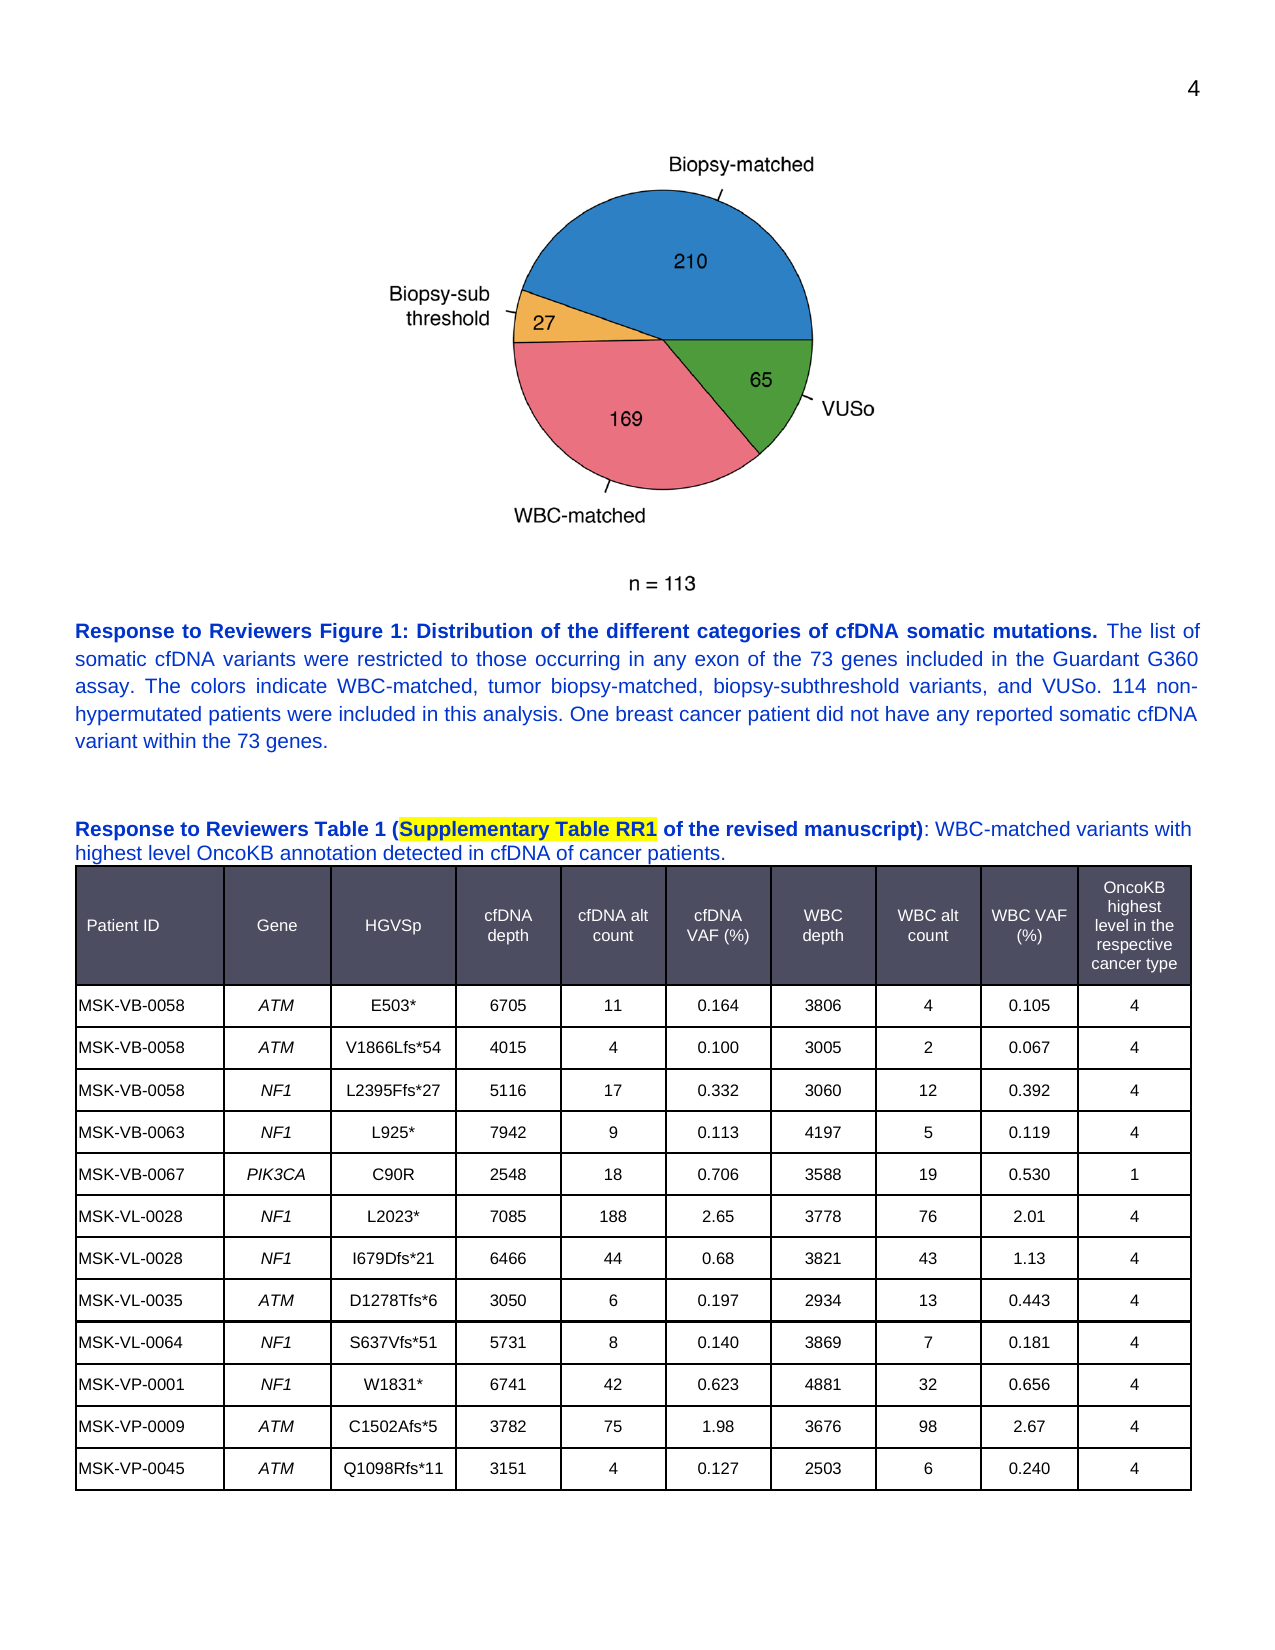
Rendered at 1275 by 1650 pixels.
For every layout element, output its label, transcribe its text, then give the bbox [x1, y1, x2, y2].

table_cell 6741 [457, 1365, 560, 1404]
table_cell 4 [1079, 1449, 1190, 1489]
table_cell 0.119 [982, 1112, 1077, 1152]
table_cell 7085 [457, 1196, 560, 1236]
table_header Gene [225, 867, 330, 984]
table_cell 1.13 [982, 1238, 1077, 1278]
table_cell 2503 [772, 1449, 875, 1489]
table_header Patient ID [77, 867, 223, 984]
table_cell 188 [562, 1196, 665, 1236]
table_cell 19 [877, 1154, 980, 1194]
table_cell 3778 [772, 1196, 875, 1236]
table_cell NF1 [225, 1070, 330, 1110]
table_cell MSK-VL-0028 [77, 1196, 223, 1236]
table_cell 1.98 [667, 1407, 770, 1447]
table_cell L2023* [332, 1196, 455, 1236]
table_cell Q1098Rfs*11 [332, 1449, 455, 1489]
table_cell 4 [1079, 1280, 1190, 1320]
table_cell 6705 [457, 986, 560, 1026]
table_cell 42 [562, 1365, 665, 1404]
table_cell 0.140 [667, 1323, 770, 1362]
table_cell E503* [332, 986, 455, 1026]
table_cell 7942 [457, 1112, 560, 1152]
table_cell 7 [877, 1323, 980, 1362]
table_cell 0.623 [667, 1365, 770, 1404]
table_cell 4 [1079, 1238, 1190, 1278]
table_cell 3588 [772, 1154, 875, 1194]
table_cell MSK-VP-0045 [77, 1449, 223, 1489]
table_cell 0.067 [982, 1028, 1077, 1068]
table_cell 3821 [772, 1238, 875, 1278]
table_cell 4 [1079, 1365, 1190, 1404]
table_cell MSK-VB-0058 [77, 1070, 223, 1110]
picture [377, 127, 947, 616]
table_cell 0.181 [982, 1323, 1077, 1362]
table_header cfDNA VAF (%) [667, 867, 770, 984]
table_cell NF1 [225, 1112, 330, 1152]
table_cell 6466 [457, 1238, 560, 1278]
table_cell 4015 [457, 1028, 560, 1068]
table_cell 0.197 [667, 1280, 770, 1320]
table_cell 44 [562, 1238, 665, 1278]
table_cell 0.240 [982, 1449, 1077, 1489]
table_cell NF1 [225, 1323, 330, 1362]
table_cell 0.706 [667, 1154, 770, 1194]
table_cell W1831* [332, 1365, 455, 1404]
table_cell 3806 [772, 986, 875, 1026]
table_cell 43 [877, 1238, 980, 1278]
table_cell NF1 [225, 1365, 330, 1404]
table_cell 4 [562, 1449, 665, 1489]
table_cell NF1 [225, 1238, 330, 1278]
table_cell 0.68 [667, 1238, 770, 1278]
table_cell 17 [562, 1070, 665, 1110]
table_cell 0.332 [667, 1070, 770, 1110]
table_cell 0.164 [667, 986, 770, 1026]
table_cell 76 [877, 1196, 980, 1236]
table_cell 5731 [457, 1323, 560, 1362]
text Response to Reviewers Table 1 (Supplementary Table RR1 of the revised manuscript): WBC-matched variants with highest level OncoKB annotation detected in cfDNA of cancer patients. [75, 817, 1200, 865]
table_cell 3005 [772, 1028, 875, 1068]
table_cell PIK3CA [225, 1154, 330, 1194]
table_cell MSK-VL-0064 [77, 1323, 223, 1362]
table_cell 2548 [457, 1154, 560, 1194]
table_header cfDNA depth [457, 867, 560, 984]
table_cell 18 [562, 1154, 665, 1194]
table_cell ATM [225, 1028, 330, 1068]
table_cell MSK-VB-0058 [77, 986, 223, 1026]
table_header WBC depth [772, 867, 875, 984]
table_cell 3782 [457, 1407, 560, 1447]
table_header cfDNA alt count [562, 867, 665, 984]
table_cell 4881 [772, 1365, 875, 1404]
table_cell ATM [225, 1407, 330, 1447]
table_cell 9 [562, 1112, 665, 1152]
table_cell MSK-VP-0009 [77, 1407, 223, 1447]
table_cell 3869 [772, 1323, 875, 1362]
table_cell 0.100 [667, 1028, 770, 1068]
table_cell 98 [877, 1407, 980, 1447]
table_cell ATM [225, 1449, 330, 1489]
table_cell S637Vfs*51 [332, 1323, 455, 1362]
table_cell 4 [877, 986, 980, 1026]
table_cell 8 [562, 1323, 665, 1362]
table_cell 3151 [457, 1449, 560, 1489]
table_cell D1278Tfs*6 [332, 1280, 455, 1320]
table_cell 2.65 [667, 1196, 770, 1236]
table_cell MSK-VL-0028 [77, 1238, 223, 1278]
table_cell 3050 [457, 1280, 560, 1320]
table_cell 5116 [457, 1070, 560, 1110]
table_cell 4 [1079, 1028, 1190, 1068]
table_cell 0.113 [667, 1112, 770, 1152]
table_cell 11 [562, 986, 665, 1026]
table_cell 4 [562, 1028, 665, 1068]
table_cell 4197 [772, 1112, 875, 1152]
table_cell MSK-VB-0058 [77, 1028, 223, 1068]
table_cell MSK-VB-0067 [77, 1154, 223, 1194]
table_cell 6 [877, 1449, 980, 1489]
table_cell 4 [1079, 986, 1190, 1026]
table_cell 0.392 [982, 1070, 1077, 1110]
table_cell MSK-VP-0001 [77, 1365, 223, 1404]
table_cell 12 [877, 1070, 980, 1110]
table_cell 0.443 [982, 1280, 1077, 1320]
table_cell 2.67 [982, 1407, 1077, 1447]
table_cell 6 [562, 1280, 665, 1320]
table_cell 2934 [772, 1280, 875, 1320]
table_cell 0.530 [982, 1154, 1077, 1194]
table_cell V1866Lfs*54 [332, 1028, 455, 1068]
table_cell L2395Ffs*27 [332, 1070, 455, 1110]
table_cell MSK-VB-0063 [77, 1112, 223, 1152]
table_header HGVSp [332, 867, 455, 984]
table_cell 0.105 [982, 986, 1077, 1026]
table_cell 0.656 [982, 1365, 1077, 1404]
table_cell 4 [1079, 1112, 1190, 1152]
table_cell 75 [562, 1407, 665, 1447]
table_cell ATM [225, 986, 330, 1026]
table_cell ATM [225, 1280, 330, 1320]
table_header WBC VAF (%) [982, 867, 1077, 984]
table_cell 13 [877, 1280, 980, 1320]
table_cell NF1 [225, 1196, 330, 1236]
table_cell 4 [1079, 1407, 1190, 1447]
table_cell C1502Afs*5 [332, 1407, 455, 1447]
table_cell C90R [332, 1154, 455, 1194]
table_cell 2.01 [982, 1196, 1077, 1236]
table_cell 3060 [772, 1070, 875, 1110]
table_cell 4 [1079, 1323, 1190, 1362]
table_cell 0.127 [667, 1449, 770, 1489]
table_cell L925* [332, 1112, 455, 1152]
table_header WBC alt count [877, 867, 980, 984]
table_cell 5 [877, 1112, 980, 1152]
table_cell 32 [877, 1365, 980, 1404]
table_cell I679Dfs*21 [332, 1238, 455, 1278]
table_header OncoKB highest level in the respective cancer type [1079, 867, 1190, 984]
table_cell 2 [877, 1028, 980, 1068]
table_cell 4 [1079, 1070, 1190, 1110]
table_cell 4 [1079, 1196, 1190, 1236]
table_cell 1 [1079, 1154, 1190, 1194]
table_cell 3676 [772, 1407, 875, 1447]
table_cell MSK-VL-0035 [77, 1280, 223, 1320]
